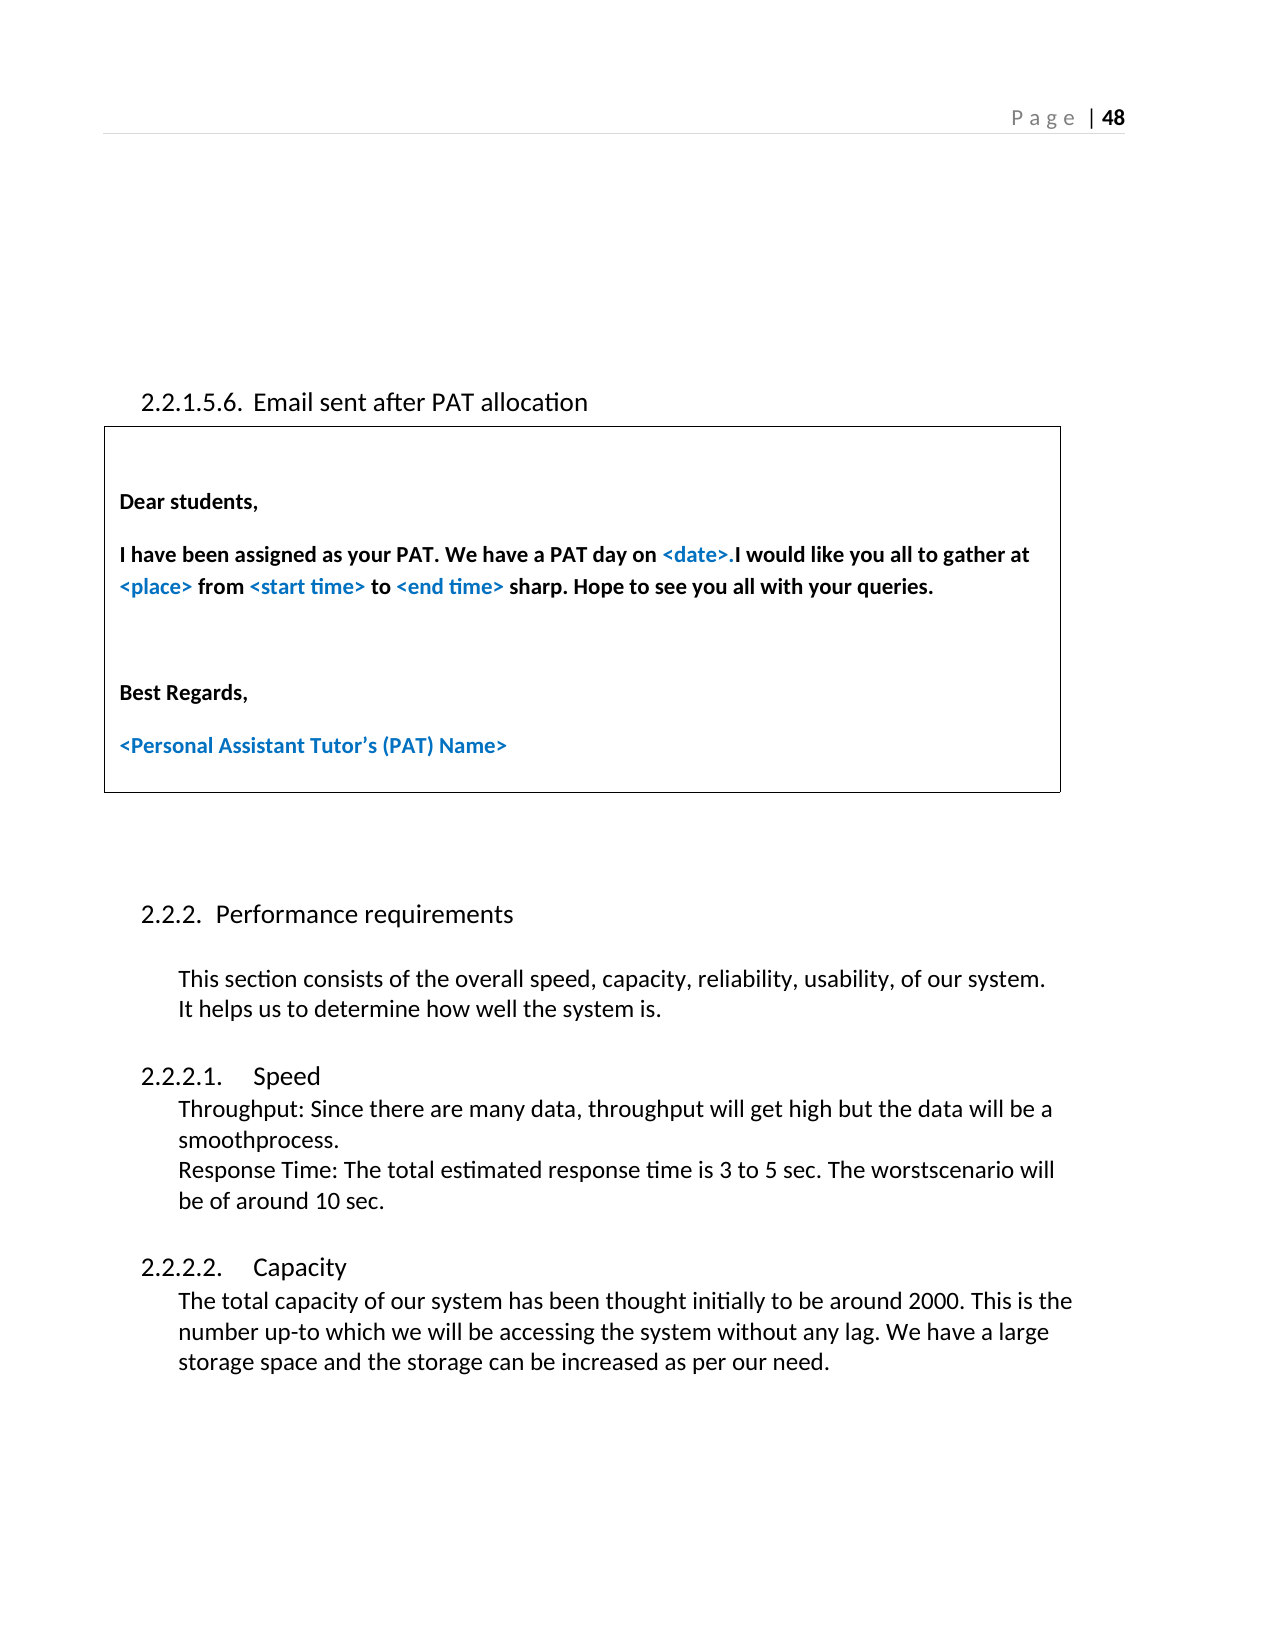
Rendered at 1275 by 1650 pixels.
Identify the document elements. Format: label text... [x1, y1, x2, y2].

text This section consists of the overall speed, capacity, reliability, usability, of our system. [178, 963, 1125, 993]
subtitle Speed [141, 1059, 1125, 1092]
text It helps us to determine how well the system is. [178, 993, 1125, 1024]
text Throughput: Since there are many data, throughput will get high but the data will be a smoothprocess. [178, 1094, 1125, 1155]
subtitle Performance requirements [141, 897, 1125, 930]
text The total capacity of our system has been thought initially to be around 2000. This is the number up-to which we will be accessing the system without any lag. We have a large storage space and the storage can be increased as per our need. [178, 1285, 1125, 1377]
subtitle Capacity [141, 1250, 1125, 1283]
text be of around 10 sec. [178, 1185, 1125, 1216]
text Response Time: The total estimated response time is 3 to 5 sec. The worstscenario will [178, 1155, 1125, 1185]
subtitle Email sent after PAT allocation [141, 386, 1125, 418]
